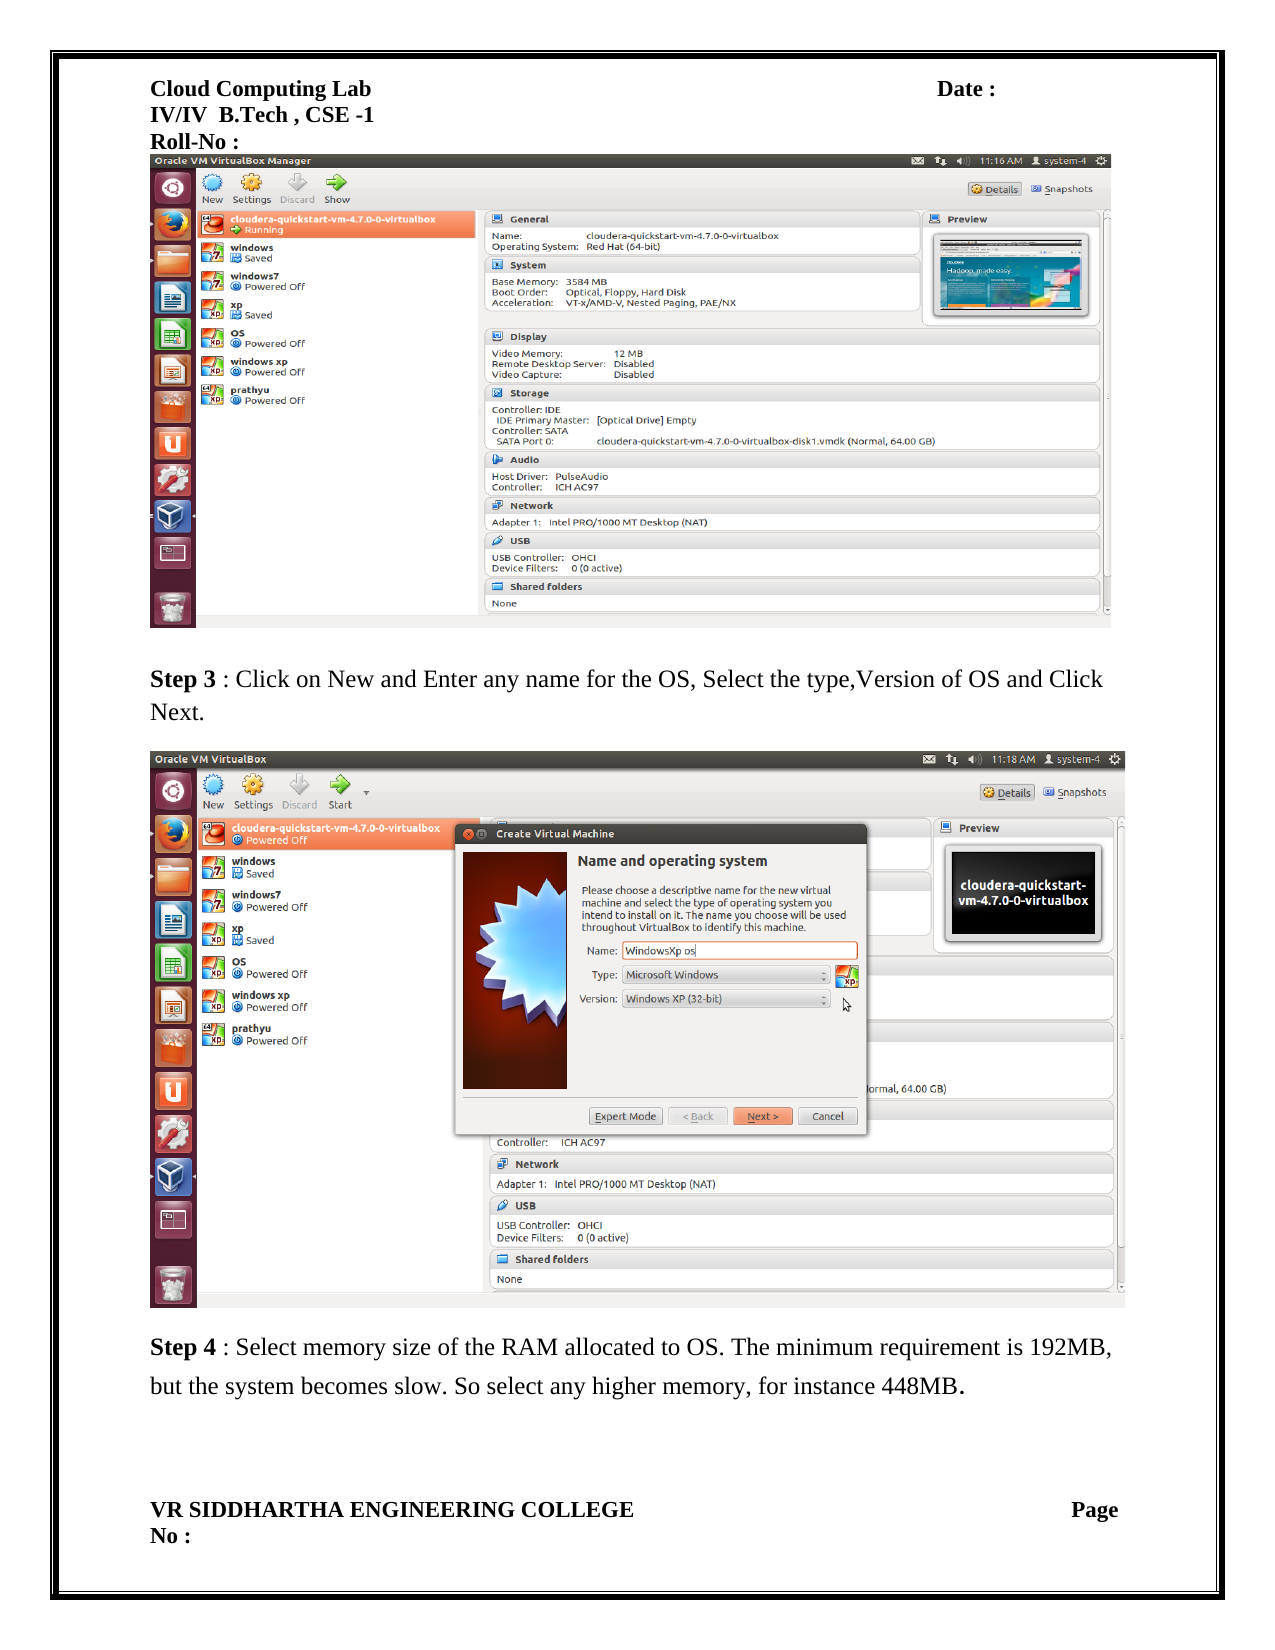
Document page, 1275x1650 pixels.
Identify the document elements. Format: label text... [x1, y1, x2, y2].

text Step 3 : Click on New and Enter any name for the OS, Select the type,Version of OS and Click Next. [150, 664, 1125, 726]
picture [150, 751, 1125, 1308]
text Step 4 : Select memory size of the RAM allocated to OS. The minimum requirement is 192MB, but the system becomes slow. So select any higher memory, for instance 448MB. [150, 1332, 1125, 1402]
picture [150, 154, 1112, 628]
